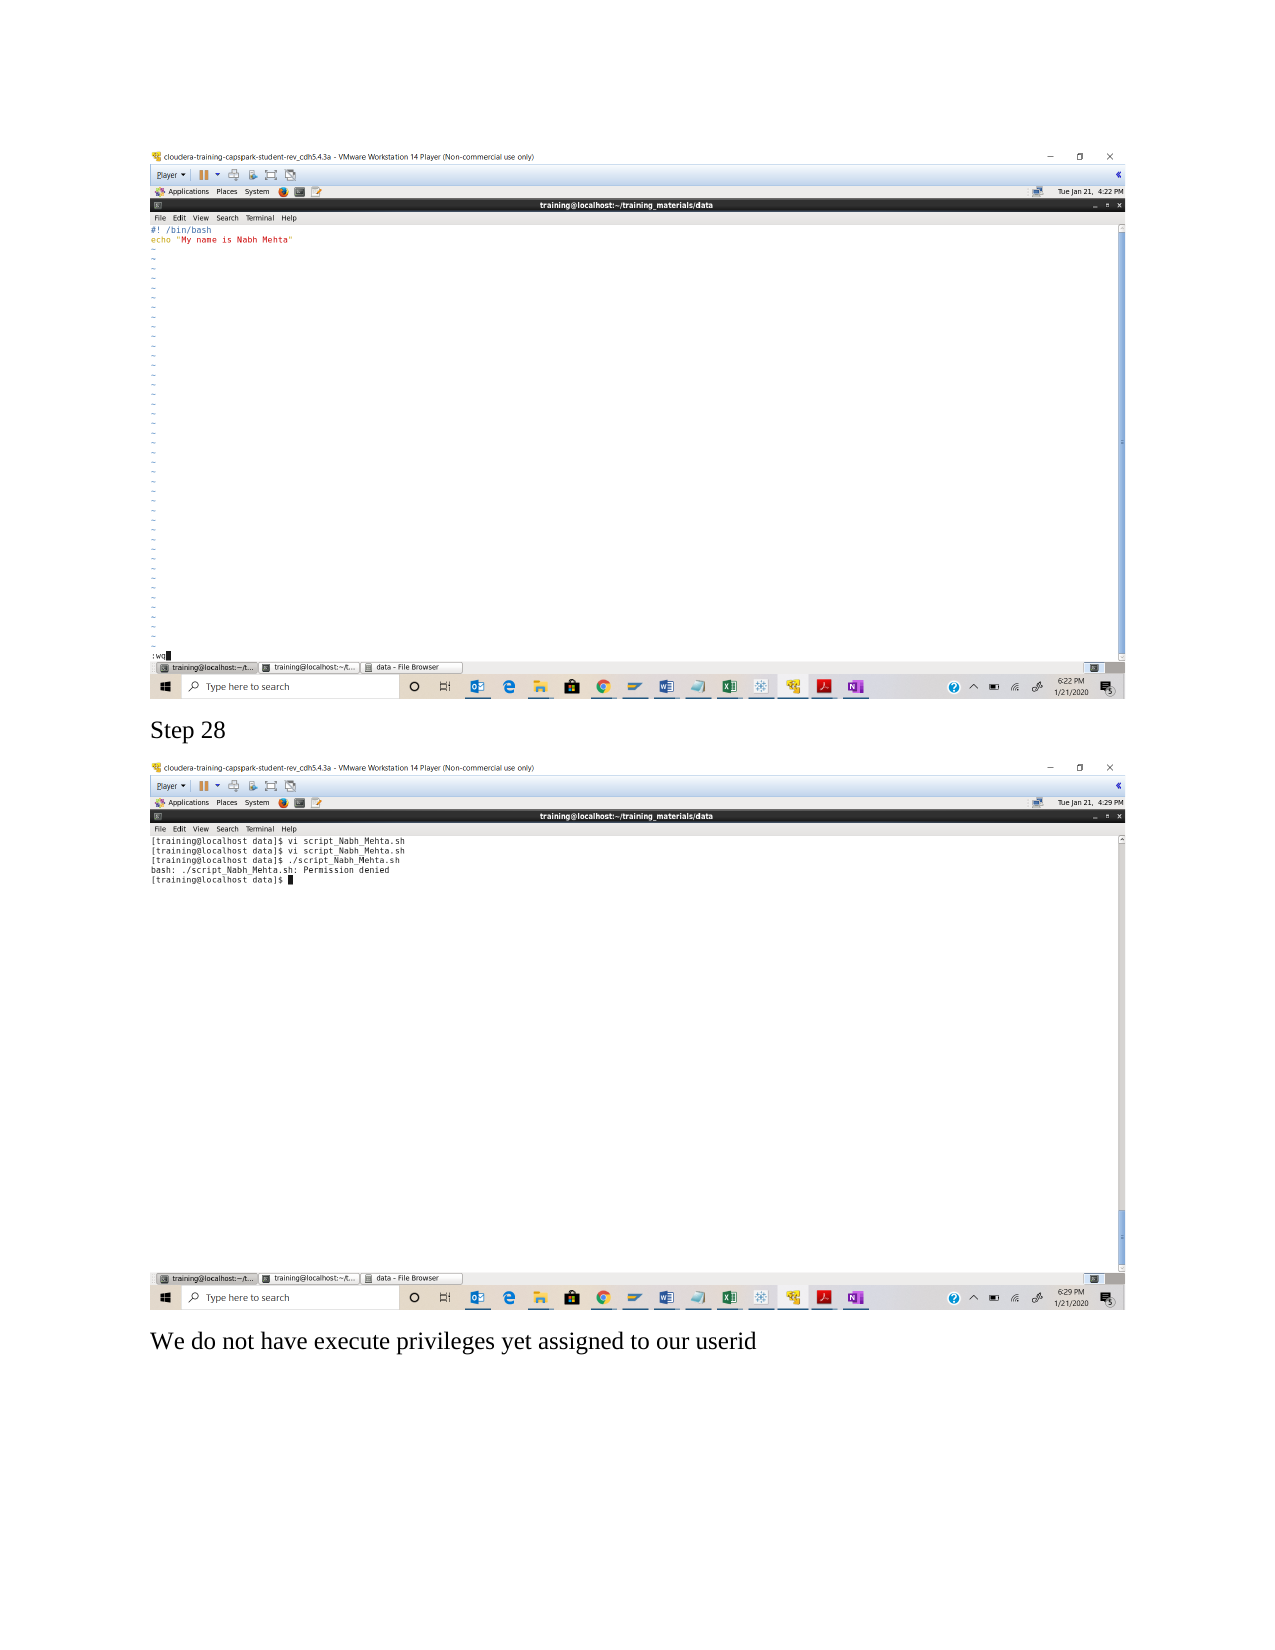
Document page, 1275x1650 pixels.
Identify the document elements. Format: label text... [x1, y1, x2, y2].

picture [150, 150, 1125, 699]
text Step 28 [150, 715, 1125, 744]
text We do not have execute privileges yet assigned to our userid [150, 1326, 1125, 1355]
picture [150, 760, 1125, 1310]
